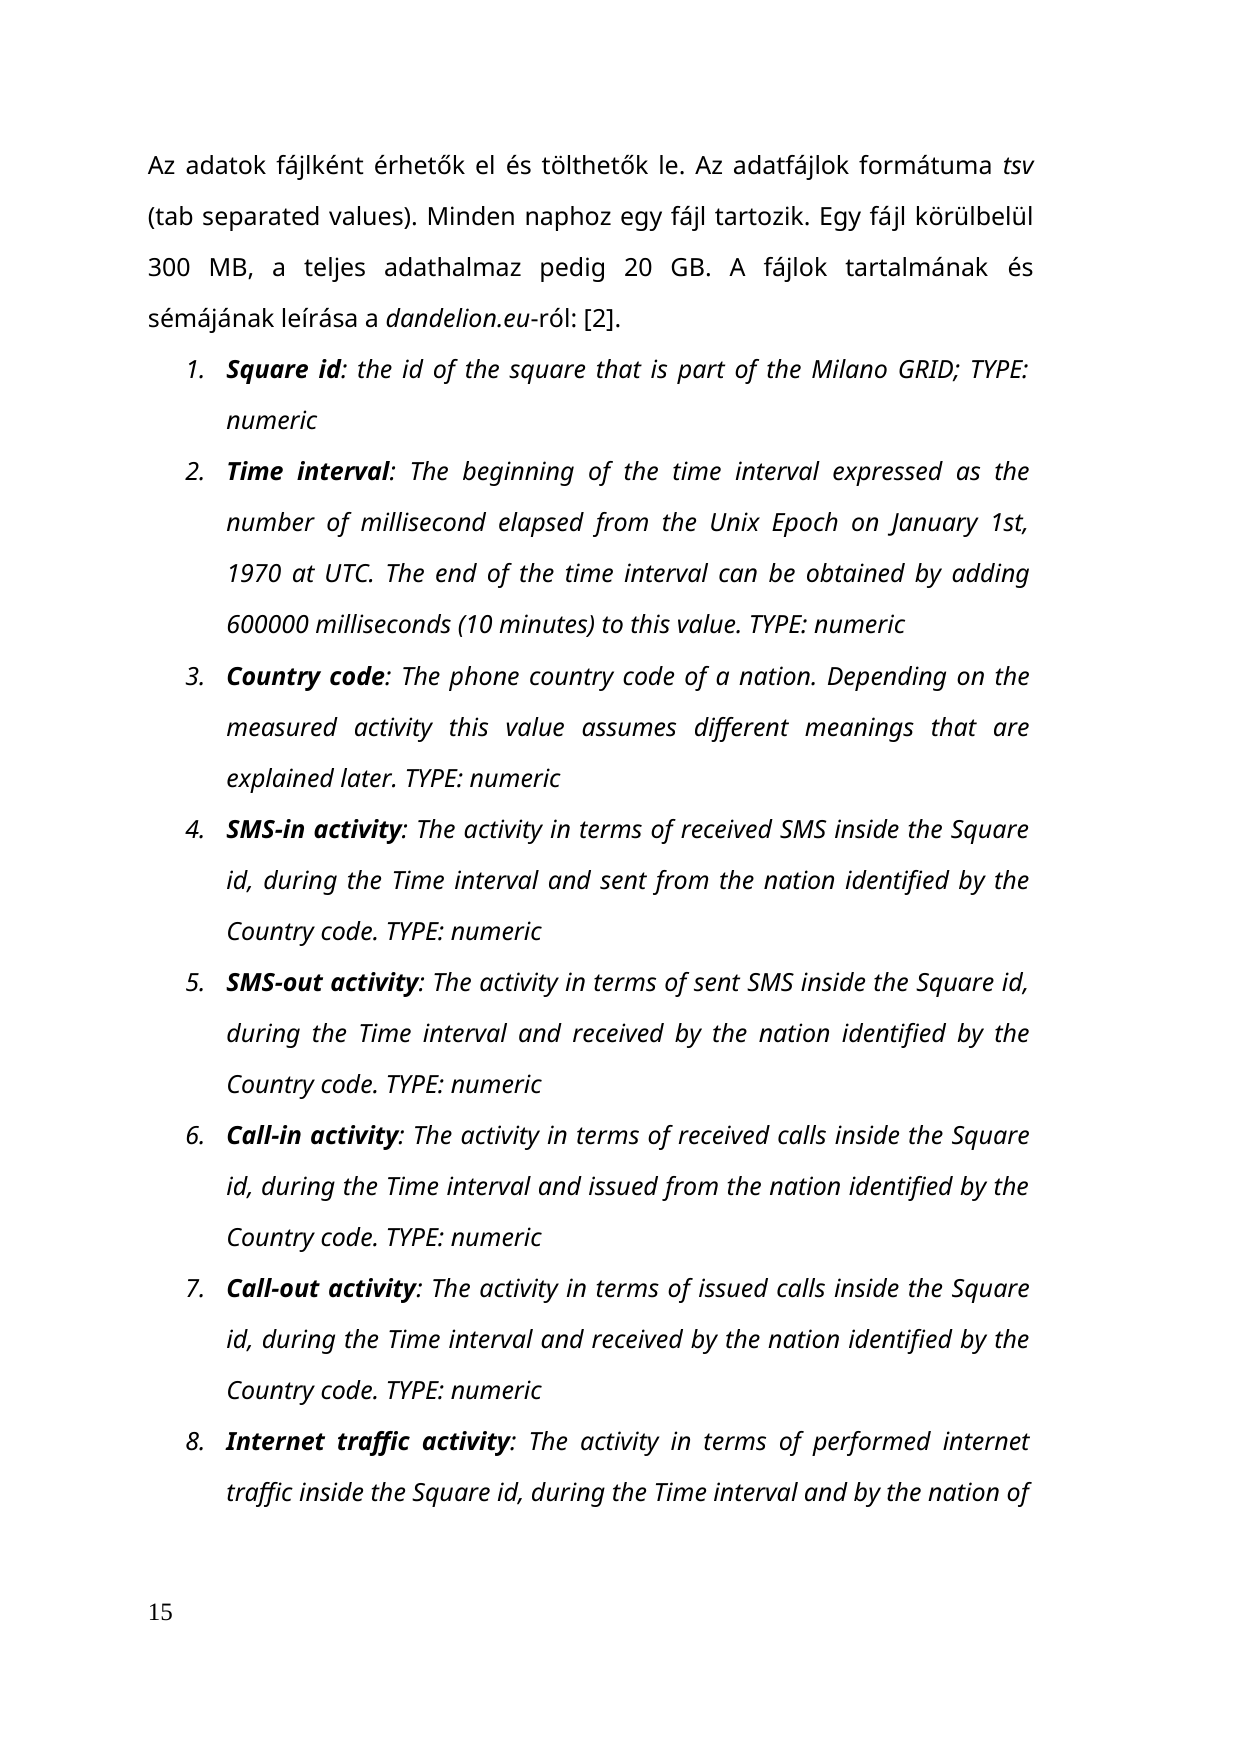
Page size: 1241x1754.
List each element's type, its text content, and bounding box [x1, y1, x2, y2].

list Call-out activity: The activity in terms of issued calls inside the Square id, during the Time interval and received by the nation identified by the Country code. TYPE: numeric [185, 1271, 1033, 1407]
list SMS-out activity: The activity in terms of sent SMS inside the Square id, during the Time interval and received by the nation identified by the Country code. TYPE: numeric [185, 964, 1033, 1101]
list Square id: the id of the square that is part of the Milano GRID; TYPE: numeric [185, 352, 1033, 437]
list Call-in activity: The activity in terms of received calls inside the Square id, during the Time interval and issued from the nation identified by the Country code. TYPE: numeric [185, 1117, 1033, 1254]
list Time interval: The beginning of the time interval expressed as the number of millisecond elapsed from the Unix Epoch on January 1st, 1970 at UTC. The end of the time interval can be obtained by adding 600000 milliseconds (10 minutes) to this value. TYPE: numeric [185, 454, 1033, 641]
text Az adatok fájlként érhetők el és tölthetők le. Az adatfájlok formátuma tsv (tab separated values). Minden naphoz egy fájl tartozik. Egy fájl körülbelül 300 MB, a teljes adathalmaz pedig 20 GB. A fájlok tartalmának és sémájának leírása a dandelion.eu-ról: [2]. [148, 148, 1033, 335]
list SMS-in activity: The activity in terms of received SMS inside the Square id, during the Time interval and sent from the nation identified by the Country code. TYPE: numeric [185, 811, 1033, 947]
list Country code: The phone country code of a nation. Depending on the measured activity this value assumes different meanings that are explained later. TYPE: numeric [185, 658, 1033, 794]
